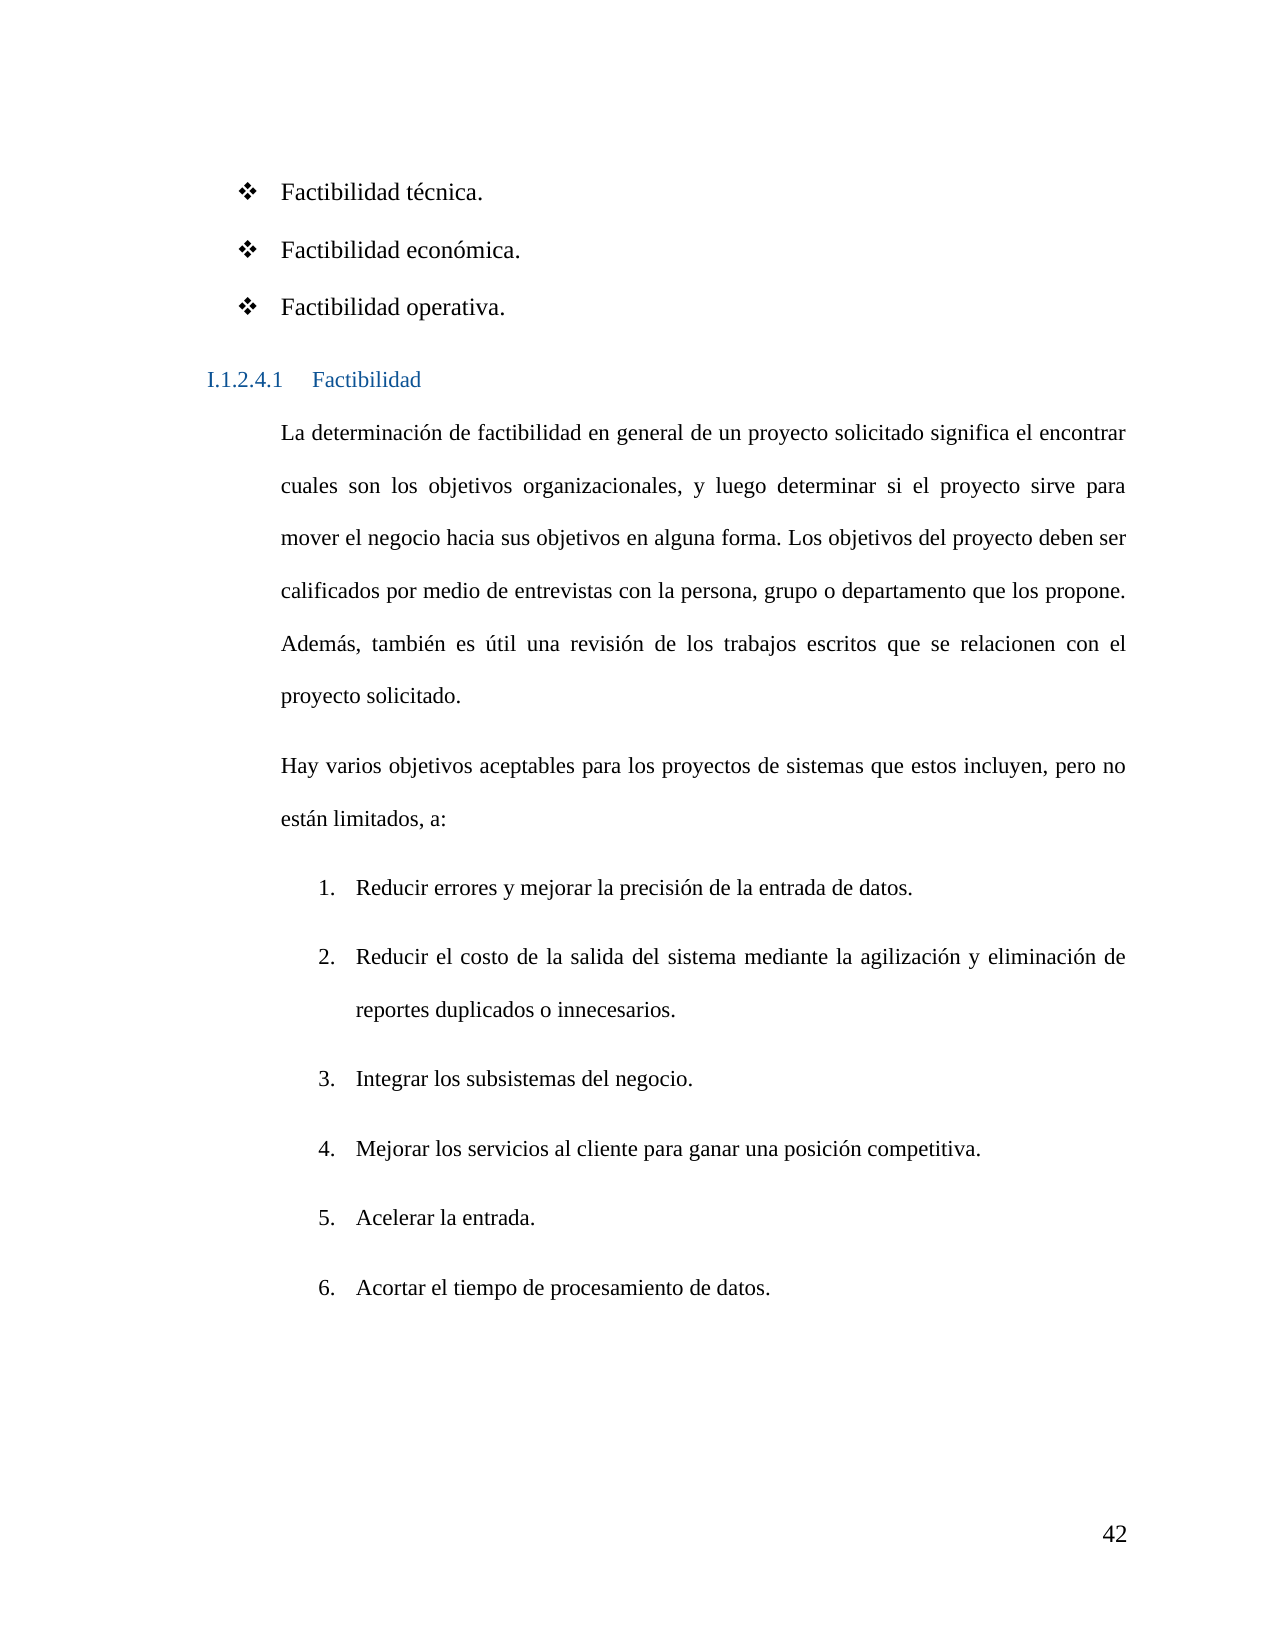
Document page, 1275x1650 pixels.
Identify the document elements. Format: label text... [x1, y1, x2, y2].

list Acelerar la entrada. [318, 1204, 1127, 1231]
list Mejorar los servicios al cliente para ganar una posición competitiva. [318, 1135, 1127, 1161]
list Reducir errores y mejorar la precisión de la entrada de datos. [318, 874, 1127, 900]
list Reducir el costo de la salida del sistema mediante la agilización y eliminación de reportes duplicados o innecesarios. [318, 943, 1127, 1022]
list Factibilidad económica. [236, 235, 1127, 263]
subtitle Factibilidad [207, 366, 1127, 393]
list Integrar los subsistemas del negocio. [318, 1066, 1127, 1092]
text Hay varios objetivos aceptables para los proyectos de sistemas que estos incluyen, pero no están limitados, a: [281, 752, 1127, 831]
list Acortar el tiempo de procesamiento de datos. [318, 1274, 1127, 1300]
text La determinación de factibilidad en general de un proyecto solicitado significa el encontrar cuales son los objetivos organizacionales, y luego determinar si el proyecto sirve para mover el negocio hacia sus objetivos en alguna forma. Los objetivos del proyecto deben ser calificados por medio de entrevistas con la persona, grupo o departamento que los propone. Además, también es útil una revisión de los trabajos escritos que se relacionen con el proyecto solicitado. [281, 419, 1127, 709]
list Factibilidad operativa. [236, 292, 1127, 321]
list Factibilidad técnica. [236, 177, 1127, 206]
